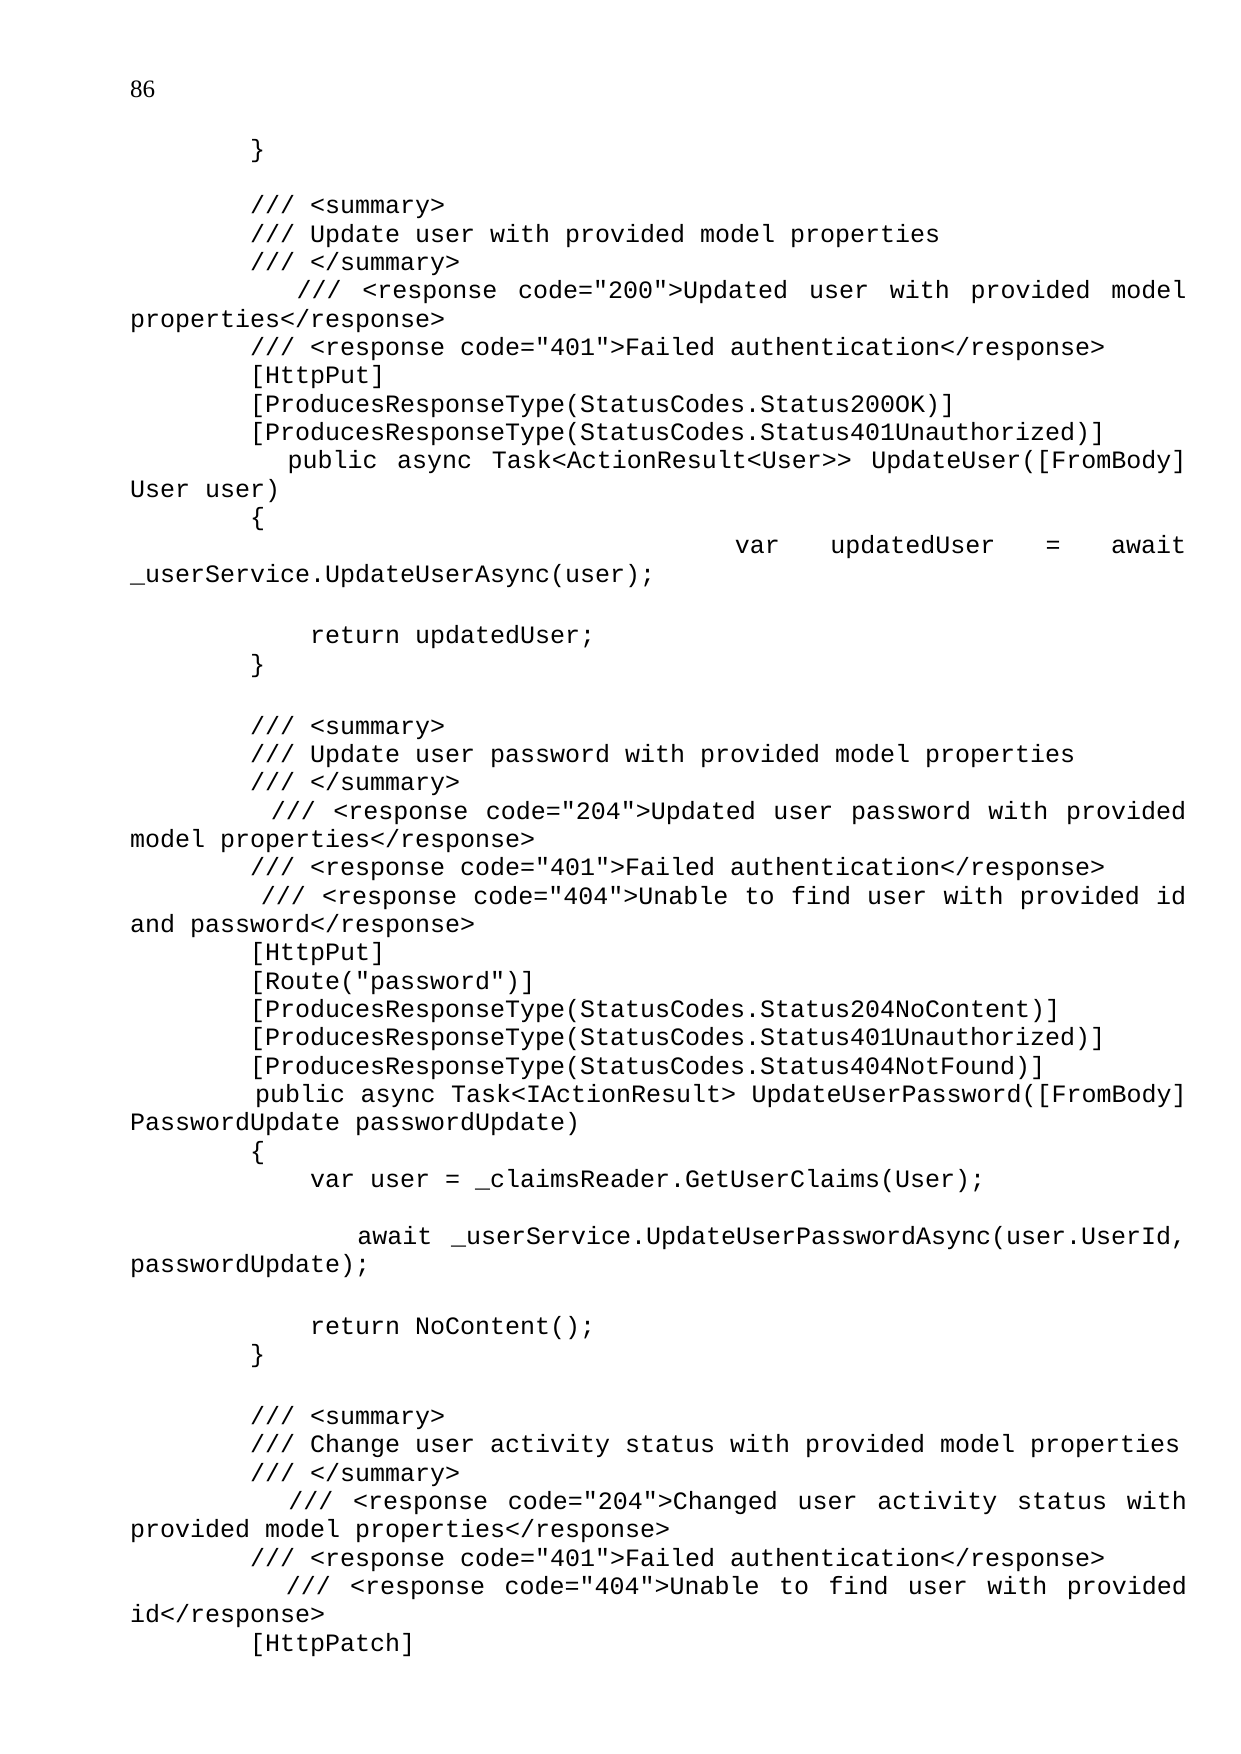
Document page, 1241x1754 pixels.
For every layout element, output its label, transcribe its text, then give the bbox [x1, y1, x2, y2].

text /// </summary> [130, 249, 1187, 278]
text /// <summary> [130, 1404, 1187, 1432]
text [HttpPatch] [130, 1630, 1187, 1659]
text return NoContent(); [130, 1313, 1187, 1342]
text var updatedUser = await _userService.UpdateUserAsync(user); [130, 533, 1187, 589]
text [Route("password")] [130, 968, 1187, 997]
text } [130, 1342, 1187, 1370]
text /// </summary> [130, 770, 1187, 798]
text /// Update user password with provided model properties [130, 742, 1187, 770]
text [ProducesResponseType(StatusCodes.Status200OK)] [130, 391, 1187, 419]
text /// </summary> [130, 1460, 1187, 1489]
text [HttpPut] [130, 940, 1187, 968]
text var user = _claimsReader.GetUserClaims(User); [130, 1167, 1187, 1195]
text /// <response code="401">Failed authentication</response> [130, 334, 1187, 363]
text [ProducesResponseType(StatusCodes.Status204NoContent)] [130, 997, 1187, 1025]
text /// <response code="404">Unable to find user with provided id and password</response> [130, 883, 1187, 940]
text /// <summary> [130, 193, 1187, 221]
text /// <response code="401">Failed authentication</response> [130, 855, 1187, 883]
text } [130, 651, 1187, 680]
text public async Task<ActionResult<User>> UpdateUser([FromBody] User user) [130, 448, 1187, 504]
text /// <summary> [130, 713, 1187, 742]
text /// Change user activity status with provided model properties [130, 1432, 1187, 1460]
text } [130, 136, 1187, 164]
text /// <response code="200">Updated user with provided model properties</response> [130, 278, 1187, 334]
text /// <response code="401">Failed authentication</response> [130, 1545, 1187, 1574]
text await _userService.UpdateUserPasswordAsync(user.UserId, passwordUpdate); [130, 1223, 1187, 1280]
text return updatedUser; [130, 623, 1187, 651]
text public async Task<IActionResult> UpdateUserPassword([FromBody] PasswordUpdate passwordUpdate) [130, 1082, 1187, 1138]
text [HttpPut] [130, 363, 1187, 391]
text { [130, 504, 1187, 533]
text /// Update user with provided model properties [130, 221, 1187, 249]
text [ProducesResponseType(StatusCodes.Status401Unauthorized)] [130, 1025, 1187, 1053]
text /// <response code="204">Changed user activity status with provided model properties</response> [130, 1489, 1187, 1545]
text [ProducesResponseType(StatusCodes.Status404NotFound)] [130, 1053, 1187, 1082]
text /// <response code="404">Unable to find user with provided id</response> [130, 1574, 1187, 1630]
text { [130, 1138, 1187, 1167]
text [ProducesResponseType(StatusCodes.Status401Unauthorized)] [130, 419, 1187, 448]
text /// <response code="204">Updated user password with provided model properties</response> [130, 798, 1187, 855]
